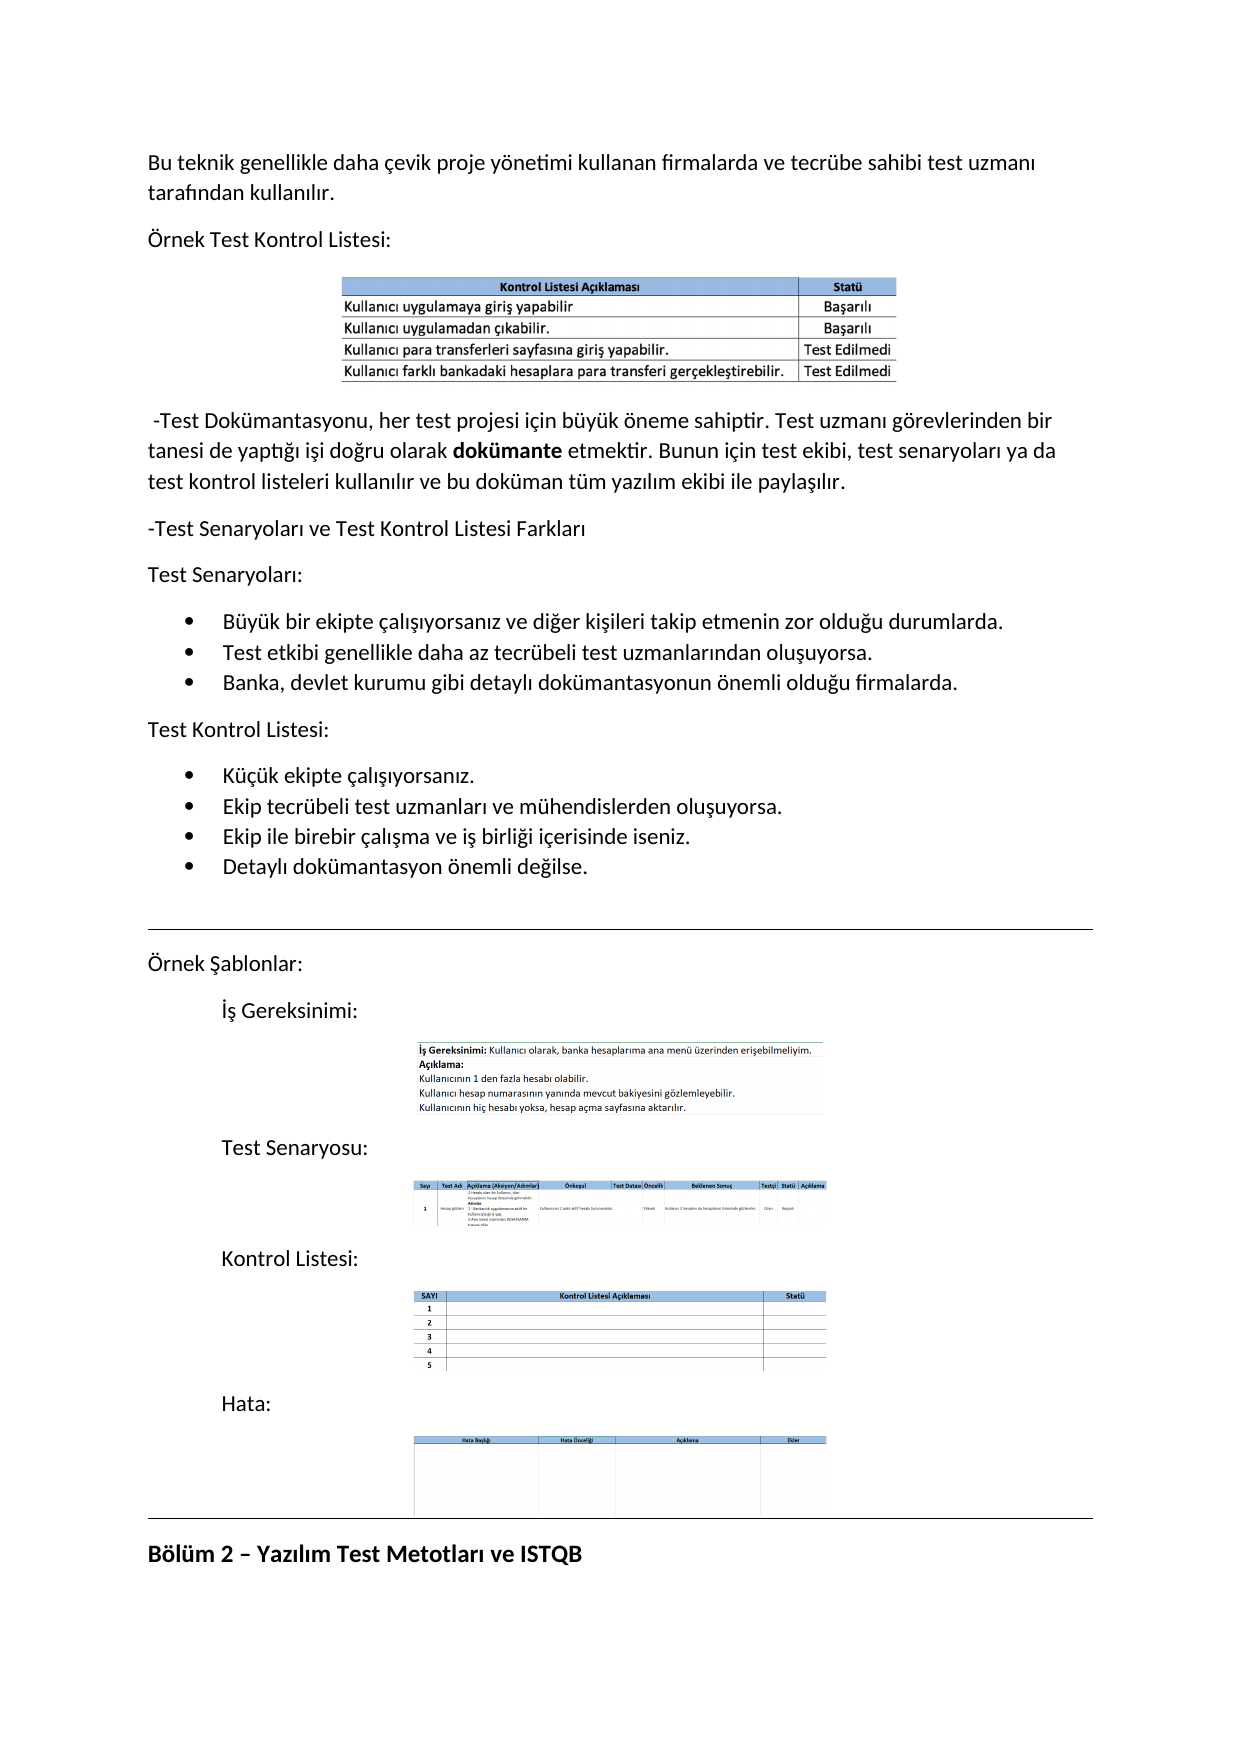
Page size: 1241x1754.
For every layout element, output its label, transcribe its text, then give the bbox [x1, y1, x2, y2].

picture [413, 1436, 827, 1516]
picture [341, 271, 900, 388]
list Ekip tecrübeli test uzmanları ve mühendislerden oluşuyorsa. [185, 792, 1093, 820]
list Ekip ile birebir çalışma ve iş birliği içerisinde iseniz. [185, 822, 1093, 850]
text Bu teknik genellikle daha çevik proje yönetimi kullanan firmalarda ve tecrübe sahibi test uzmanı tarafından kullanılır. [148, 148, 1093, 206]
list Banka, devlet kurumu gibi detaylı dokümantasyonun önemli olduğu firmalarda. [185, 668, 1093, 696]
picture [417, 1042, 823, 1115]
text İş Gereksinimi: [148, 996, 1093, 1024]
text Test Senaryoları: [148, 561, 1093, 589]
list Test etkibi genellikle daha az tecrübeli test uzmanlarından oluşuyorsa. [185, 638, 1093, 666]
picture [413, 1291, 827, 1371]
text Bölüm 2 – Yazılım Test Metotları ve ISTQB [148, 1538, 1093, 1568]
text Örnek Şablonlar: [148, 949, 1093, 977]
text -Test Dokümantasyonu, her test projesi için büyük öneme sahiptir. Test uzmanı görevlerinden bir tanesi de yaptığı işi doğru olarak dokümante etmektir. Bunun için test ekibi, test senaryoları ya da test kontrol listeleri kullanılır ve bu doküman tüm yazılım ekibi ile paylaşılır. [148, 406, 1093, 495]
text Test Kontrol Listesi: [148, 715, 1093, 743]
text Kontrol Listesi: [148, 1244, 1093, 1272]
picture [413, 1180, 827, 1226]
list Detaylı dokümantasyon önemli değilse. [185, 852, 1093, 880]
text Örnek Test Kontrol Listesi: [148, 225, 1093, 253]
list Küçük ekipte çalışıyorsanız. [185, 762, 1093, 790]
text Test Senaryosu: [148, 1133, 1093, 1161]
list Büyük bir ekipte çalışıyorsanız ve diğer kişileri takip etmenin zor olduğu durumlarda. [185, 607, 1093, 636]
text -Test Senaryoları ve Test Kontrol Listesi Farkları [148, 514, 1093, 542]
text Hata: [148, 1389, 1093, 1417]
